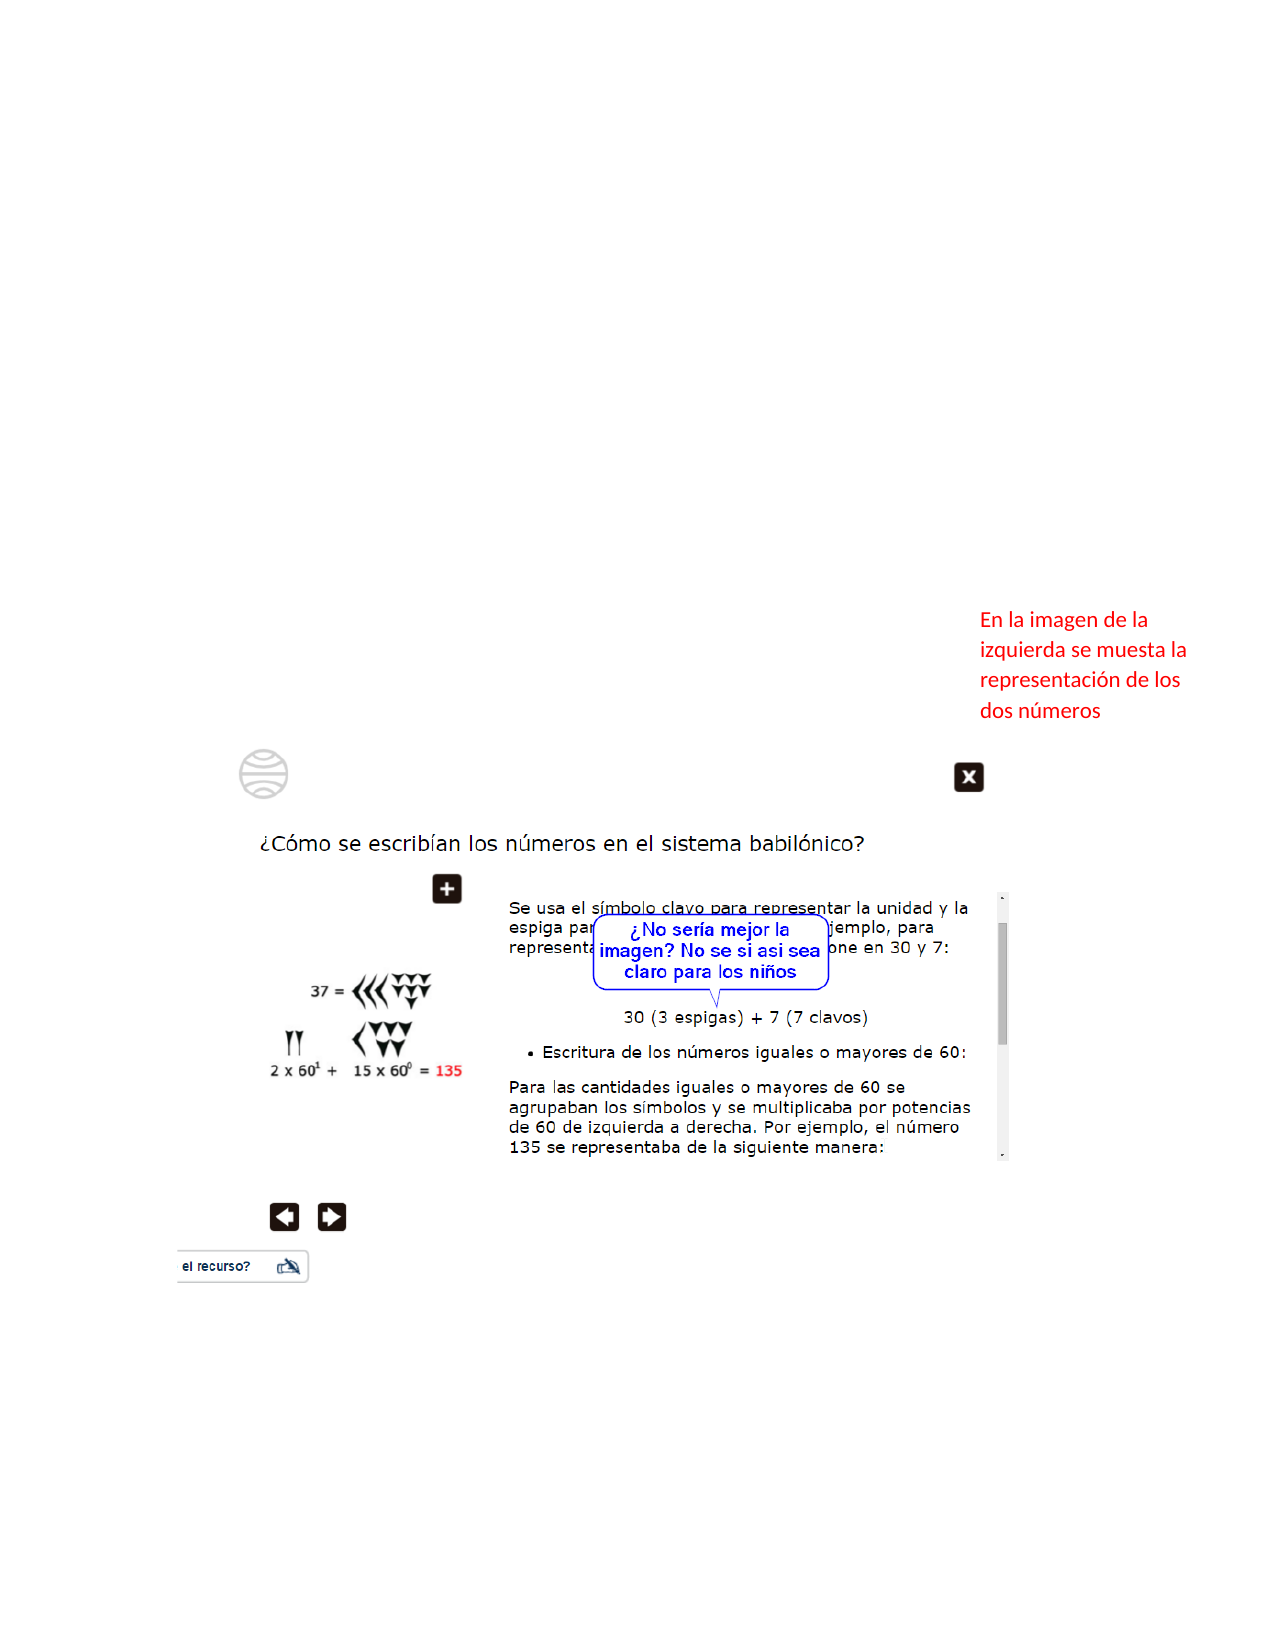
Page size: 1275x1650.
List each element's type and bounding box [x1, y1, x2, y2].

picture [177, 747, 1098, 1307]
